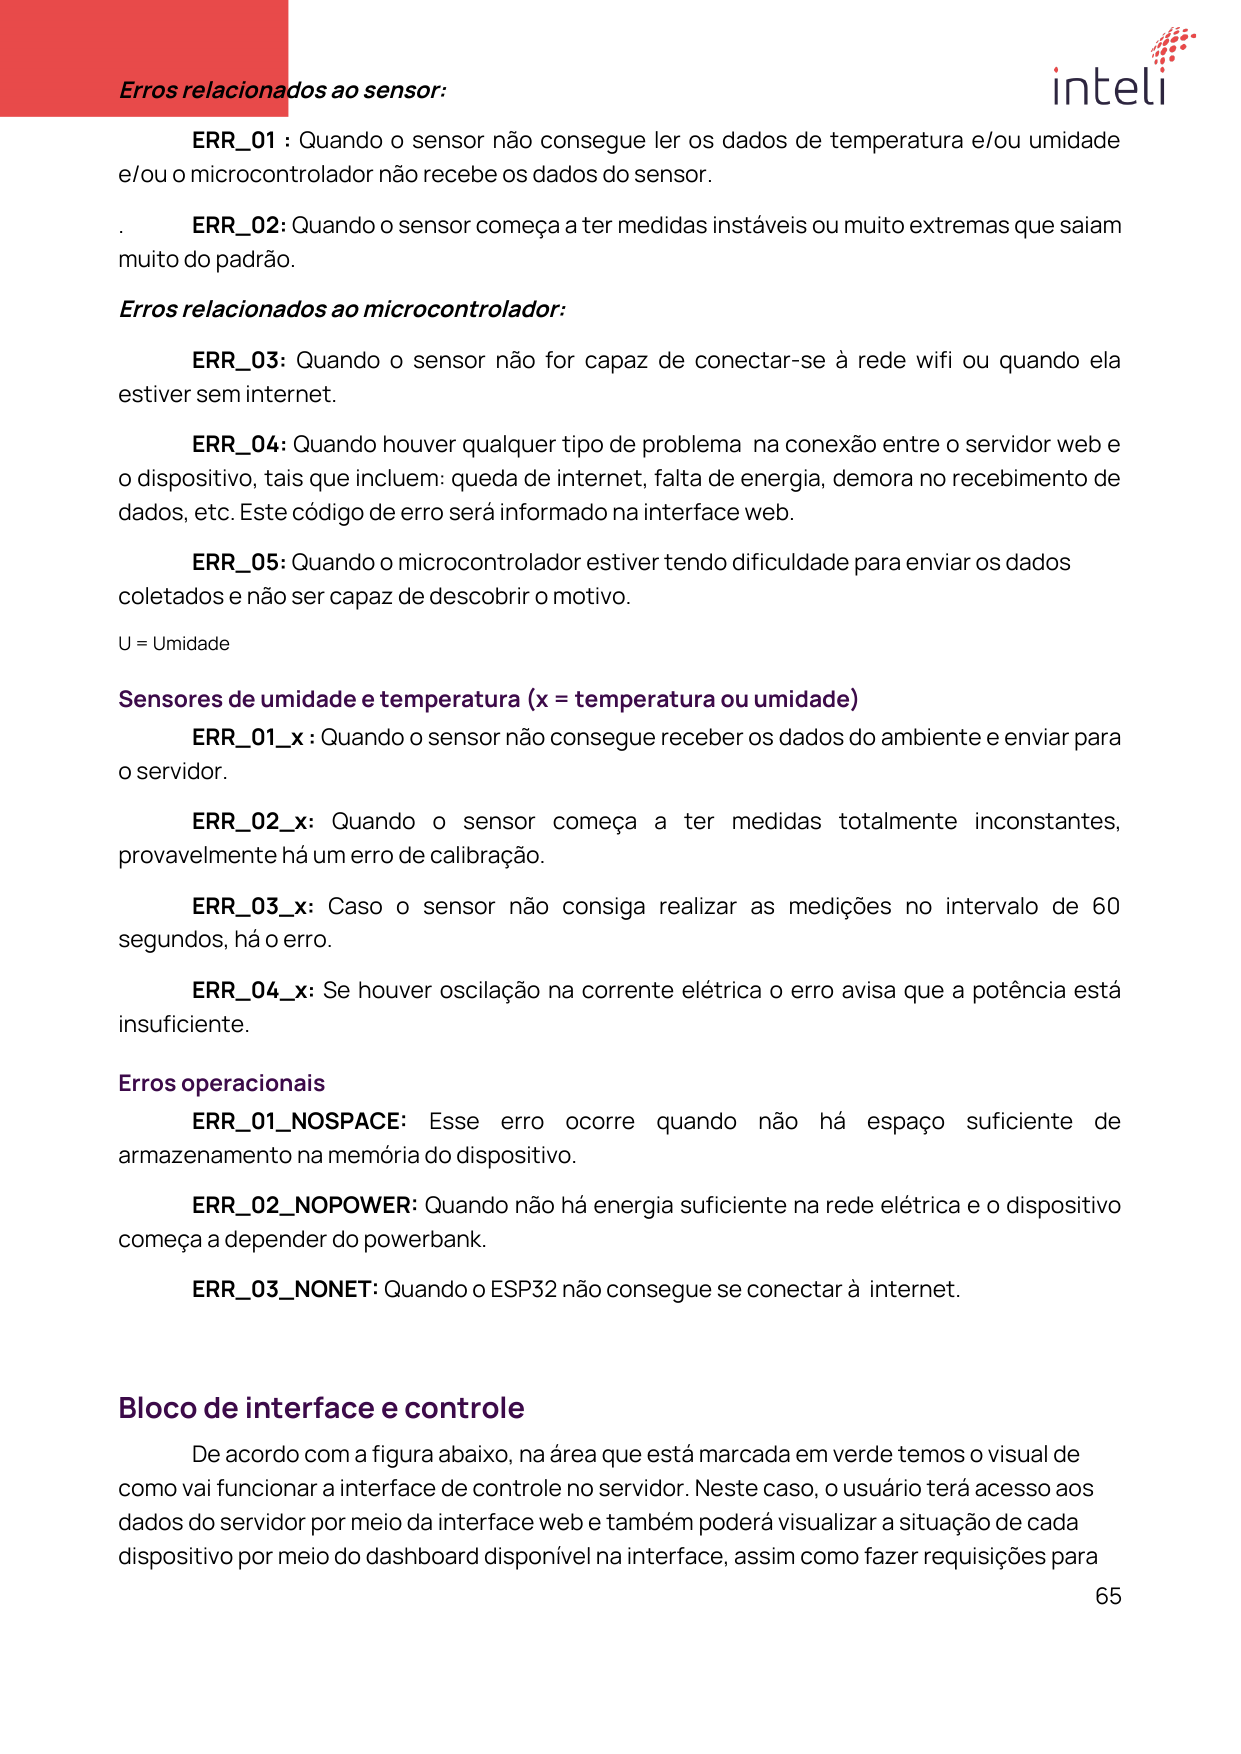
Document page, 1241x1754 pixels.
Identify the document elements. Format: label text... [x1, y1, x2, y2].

text U = Umidade [118, 630, 1122, 656]
text ERR_01_NOSPACE: Esse erro ocorre quando não há espaço suficiente de armazenamento na memória do dispositivo. [118, 1105, 1122, 1170]
text ERR_03_NONET: Quando o ESP32 não consegue se conectar à internet. [118, 1273, 1122, 1305]
text ERR_03_x: Caso o sensor não consiga realizar as medições no intervalo de 60 segundos, há o erro. [118, 889, 1122, 955]
text ERR_02_NOPOWER: Quando não há energia suficiente na rede elétrica e o dispositivo começa a depender do powerbank. [118, 1189, 1122, 1254]
text ERR_04_x: Se houver oscilação na corrente elétrica o erro avisa que a potência está insuficiente. [118, 974, 1122, 1039]
text ERR_02_x: Quando o sensor começa a ter medidas totalmente inconstantes, provavelmente há um erro de calibração. [118, 805, 1122, 870]
subtitle Bloco de interface e controle [118, 1387, 1122, 1427]
picture [0, 0, 289, 117]
text De acordo com a figura abaixo, na área que está marcada em verde temos o visual de como vai funcionar a interface de controle no servidor. Neste caso, o usuário terá acesso aos dados do servidor por meio da interface web e também poderá visualizar a situação de cada dispositivo por meio do dashboard disponível na interface, assim como fazer requisições para envio de informações através da API que tem conexão com o banco de dados, sendo que o servidor engloba a API e o banco de dados. [118, 1438, 1122, 1571]
picture [1054, 27, 1197, 105]
text ERR_01_x : Quando o sensor não consegue receber os dados do ambiente e enviar para o servidor. [118, 721, 1122, 786]
